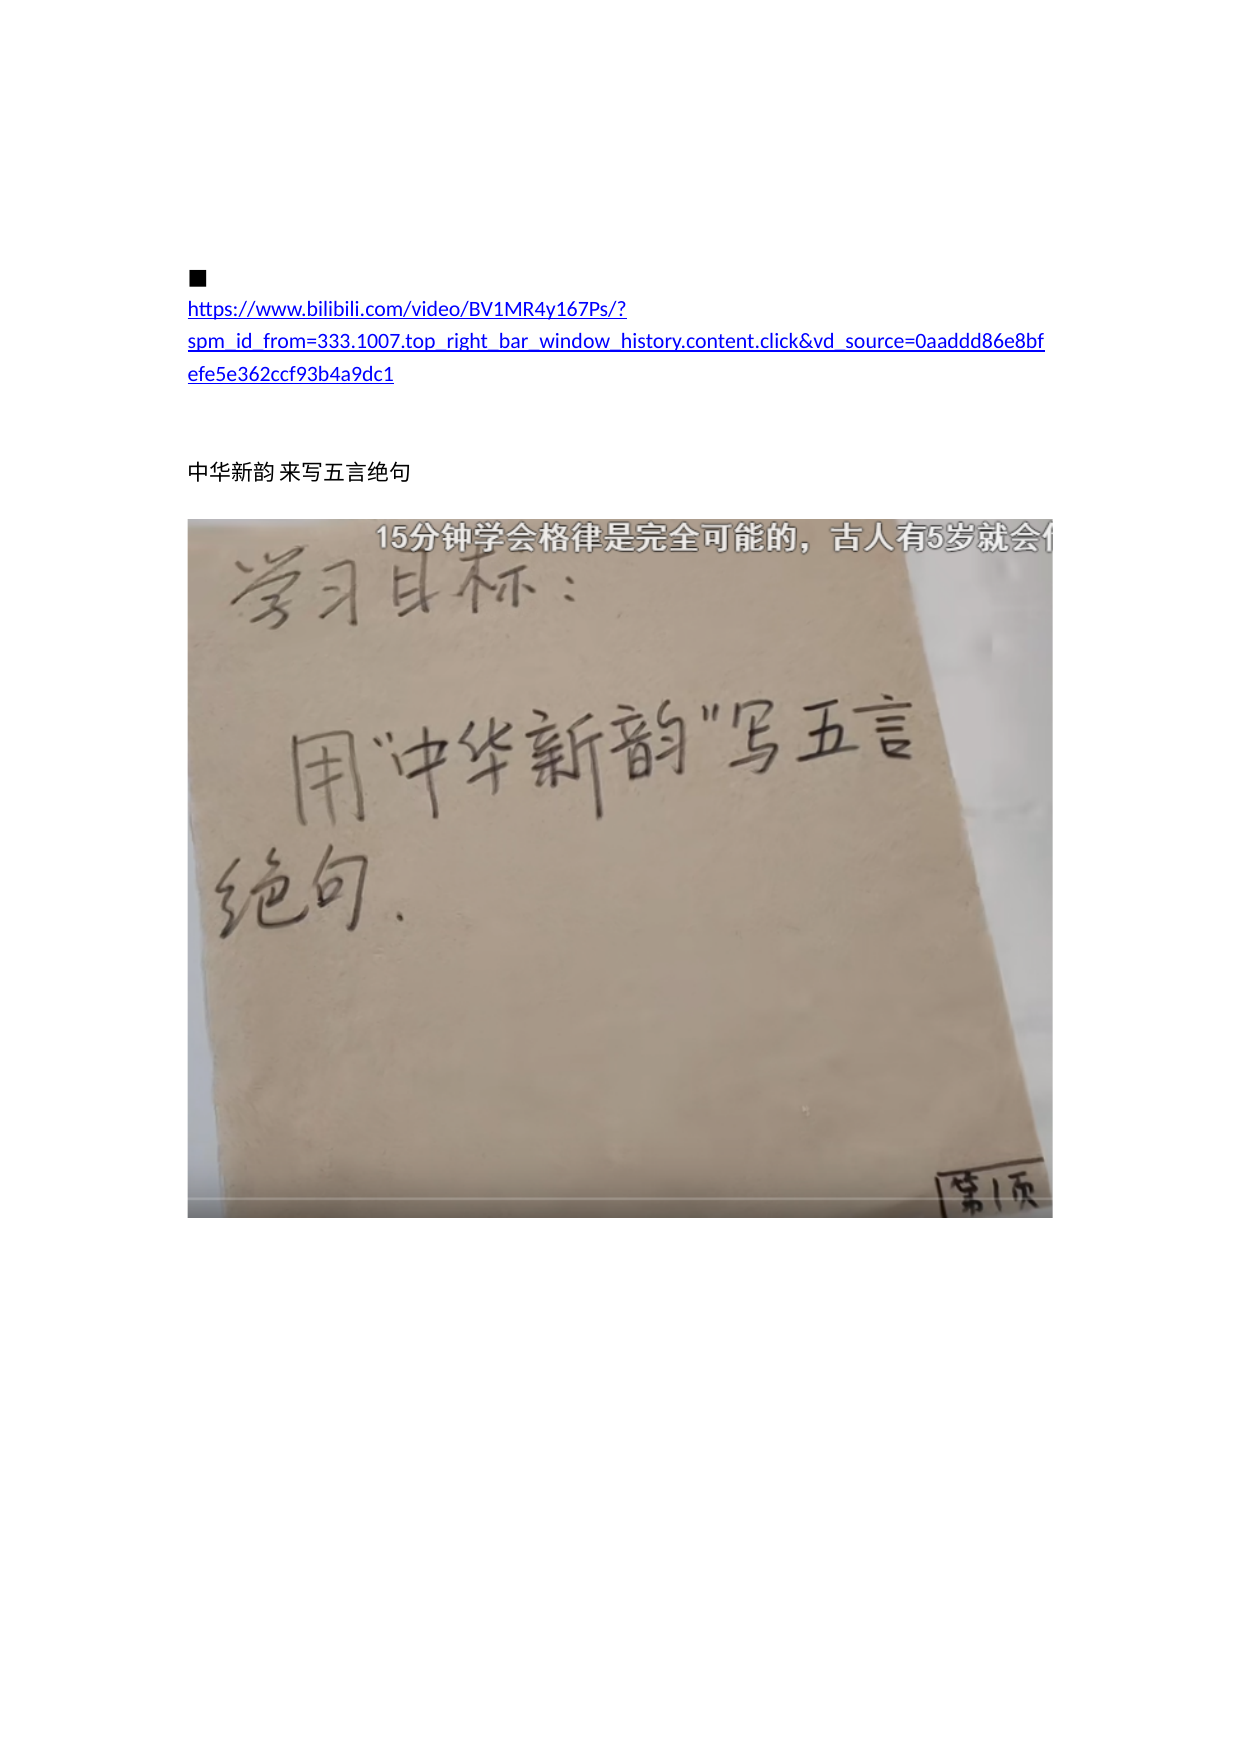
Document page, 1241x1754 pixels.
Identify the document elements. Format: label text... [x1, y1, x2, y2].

text ■ [187, 259, 1053, 292]
text https://www.bilibili.com/video/BV1MR4y167Ps/?spm_id_from=333.1007.top_right_bar_window_history.content.click&vd_source=0aaddd86e8bfefe5e362ccf93b4a9dc1 [187, 292, 1053, 389]
text 中华新韵 来写五言绝句 [187, 454, 1053, 487]
picture [187, 519, 1053, 1218]
